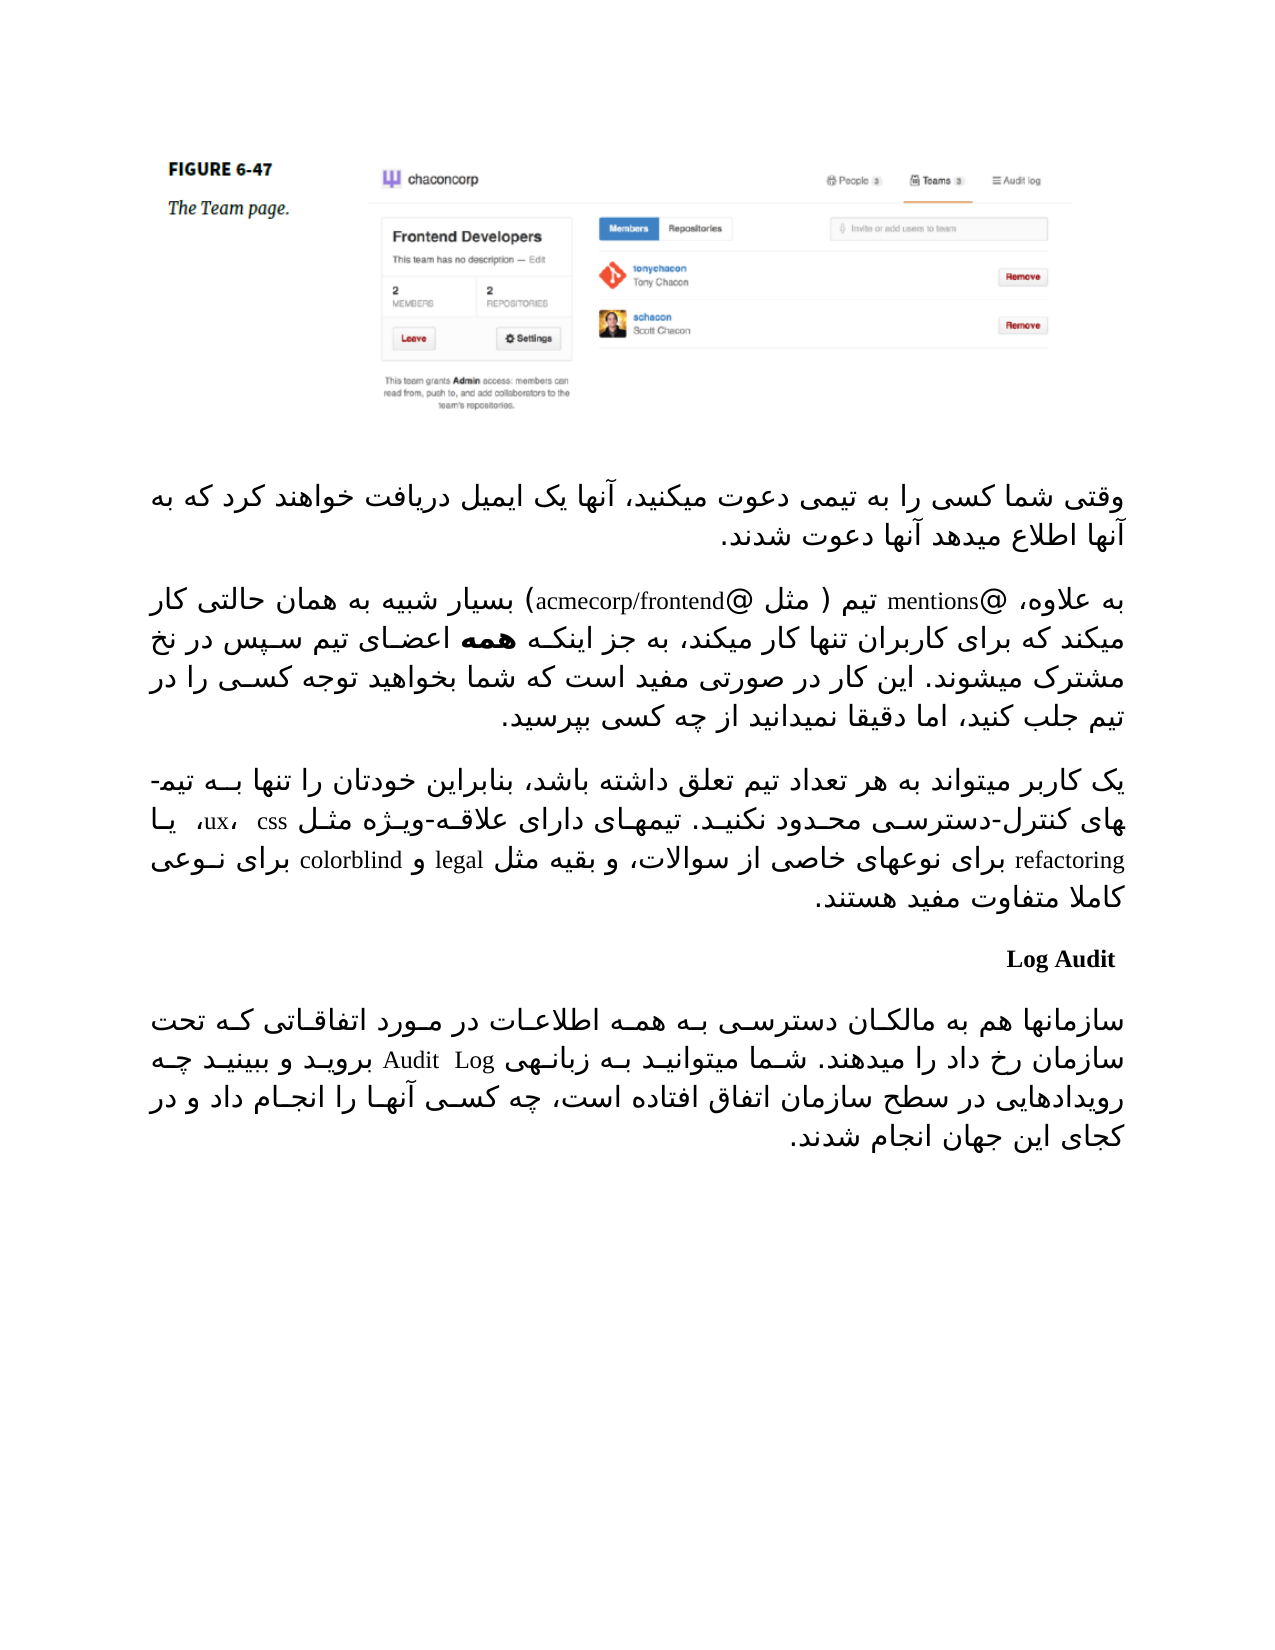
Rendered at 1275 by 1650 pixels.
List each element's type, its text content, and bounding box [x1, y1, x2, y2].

text Log Audit [150, 944, 1125, 973]
text سازمانها هم به مالکان دسترسی به همه اطلاعات در مورد اتفاقاتی که تحت سازمان رخ داد را میدهند. شما میتوانید به زبانهی Audit Log بروید و ببینید چه رویدادهایی در سطح سازمان اتفاق افتاده است، چه کسی آنها را انجام داد و در کجای این جهان انجام شدند. [150, 1003, 1125, 1154]
text یک کاربر میتواند به هر تعداد تیم تعلق داشته باشد، بنابراین خودتان را تنها به تیمهای کنترل-دسترسی محدود نکنید. تیمهای دارای علاقه-ویژه مثل ux، css، یا refactoring برای نوعهای خاصی از سوالات، و بقیه مثل legal و colorblind برای نوعی کاملا متفاوت مفید هستند. [150, 763, 1125, 914]
text به علاوه، @mentions تیم ( مثل @acmecorp/frontend) بسیار شبیه به همان حالتی کار میکند که برای کاربران تنها کار میکند، به جز اینکه همه اعضای تیم سپس در نخ مشترک میشوند. این کار در صورتی مفید است که شما بخواهید توجه کسی را در تیم جلب کنید، اما دقیقا نمیدانید از چه کسی بپرسید. [150, 582, 1125, 733]
text وقتی شما کسی را به تیمی دعوت میکنید، آنها یک ایمیل دریافت خواهند کرد که به آنها اطلاع میدهد آنها دعوت شدند. [150, 479, 1125, 552]
